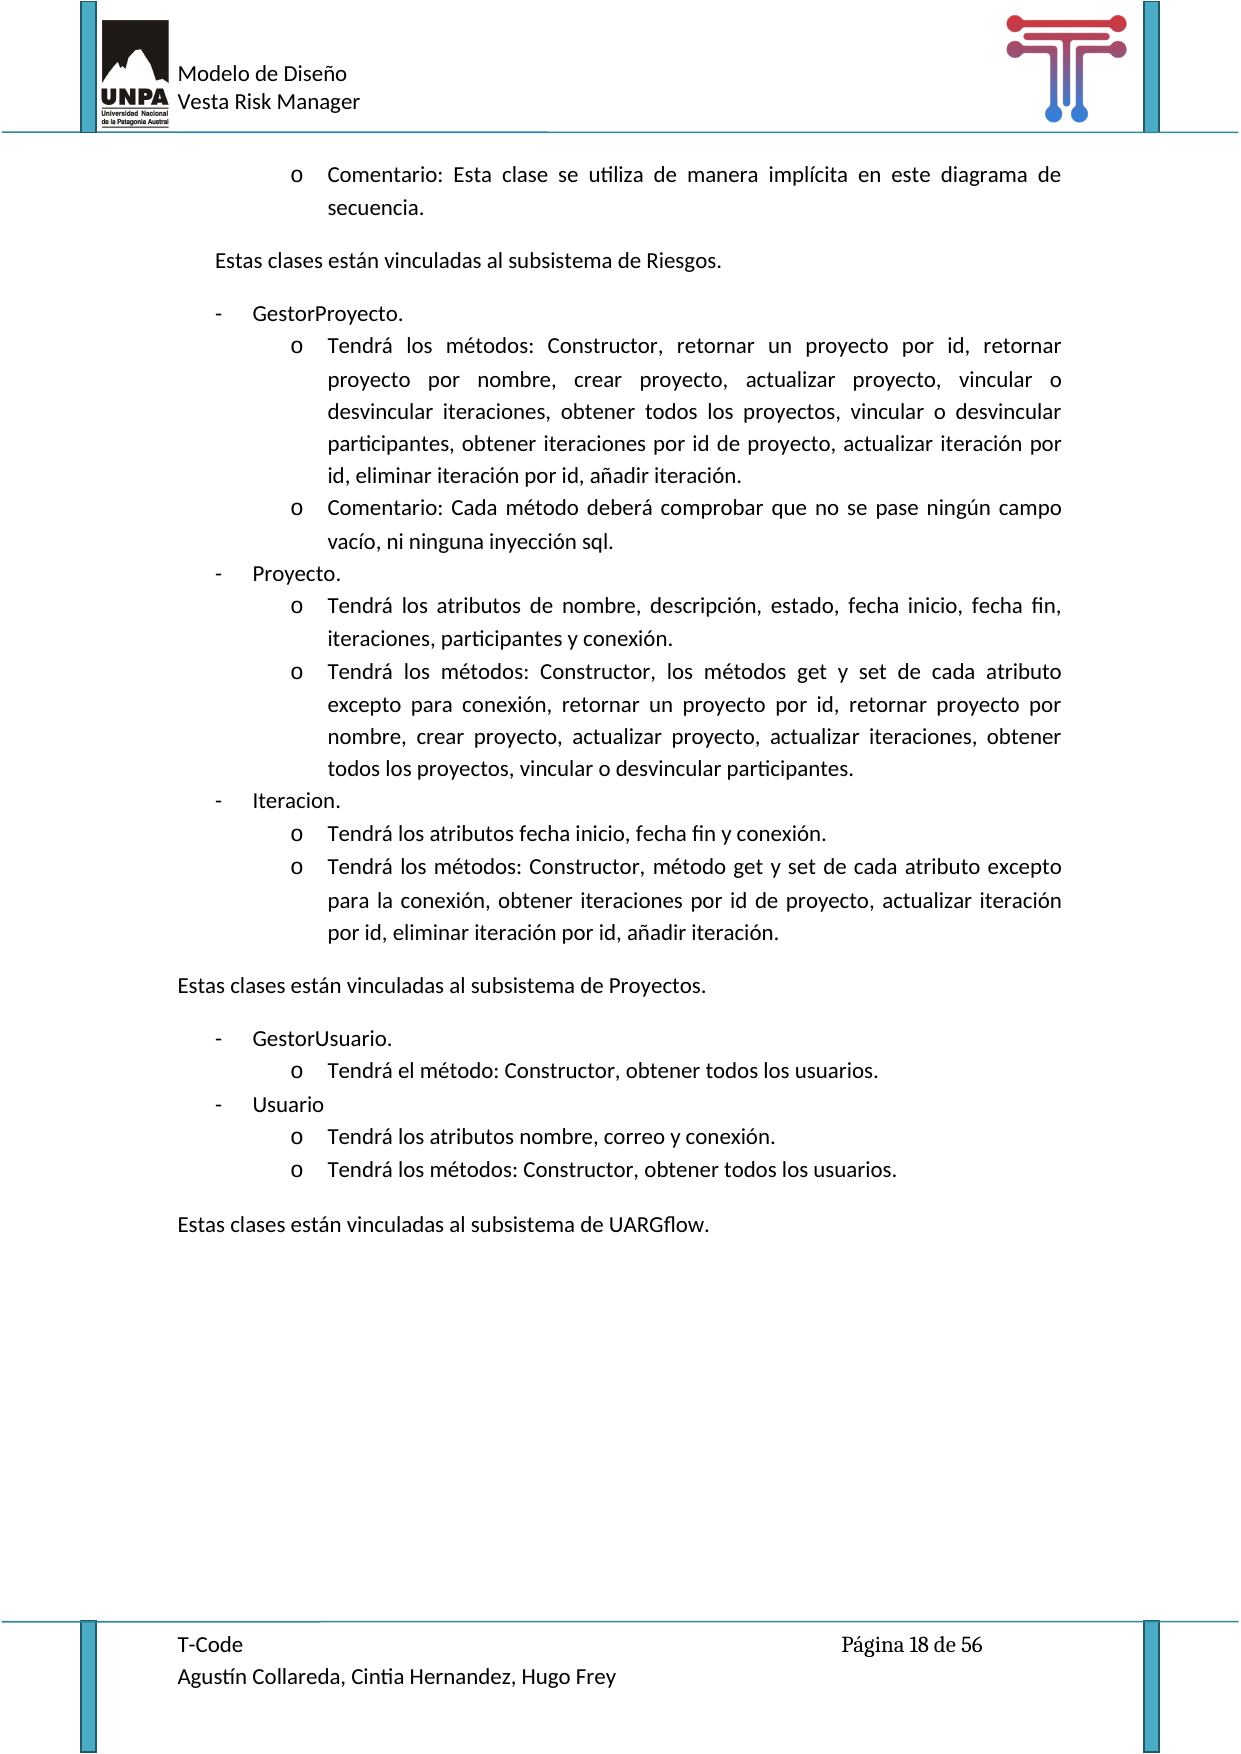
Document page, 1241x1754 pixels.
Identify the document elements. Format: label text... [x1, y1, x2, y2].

list Tendrá los métodos: Constructor, los métodos get y set de cada atributo excepto para conexión, retornar un proyecto por id, retornar proyecto por nombre, crear proyecto, actualizar proyecto, actualizar iteraciones, obtener todos los proyectos, vincular o desvincular participantes. [290, 657, 1063, 782]
list Tendrá los atributos de nombre, descripción, estado, fecha inicio, fecha fin, iteraciones, participantes y conexión. [290, 591, 1063, 653]
list Tendrá los atributos fecha inicio, fecha fin y conexión. [290, 819, 1063, 848]
list Iteracion. [215, 787, 1063, 815]
text Estas clases están vinculadas al subsistema de UARGflow. [177, 1210, 1063, 1238]
list GestorUsuario. [215, 1024, 1063, 1052]
list Comentario: Esta clase se utiliza de manera implícita en este diagrama de secuencia. [290, 160, 1063, 221]
picture [100, 18, 170, 129]
text Estas clases están vinculadas al subsistema de Riesgos. [215, 246, 1063, 274]
list Tendrá los atributos nombre, correo y conexión. [290, 1122, 1063, 1151]
text Estas clases están vinculadas al subsistema de Proyectos. [177, 971, 1063, 999]
list Usuario [215, 1090, 1063, 1118]
list Tendrá el método: Constructor, obtener todos los usuarios. [290, 1056, 1063, 1085]
list Comentario: Cada método deberá comprobar que no se pase ningún campo vacío, ni ninguna inyección sql. [290, 493, 1063, 555]
list Tendrá los métodos: Constructor, retornar un proyecto por id, retornar proyecto por nombre, crear proyecto, actualizar proyecto, vincular o desvincular iteraciones, obtener todos los proyectos, vincular o desvincular participantes, obtener iteraciones por id de proyecto, actualizar iteración por id, eliminar iteración por id, añadir iteración. [290, 331, 1063, 489]
list Proyecto. [215, 559, 1063, 587]
list GestorProyecto. [215, 299, 1063, 327]
list Tendrá los métodos: Constructor, obtener todos los usuarios. [290, 1155, 1063, 1184]
list Tendrá los métodos: Constructor, método get y set de cada atributo excepto para la conexión, obtener iteraciones por id de proyecto, actualizar iteración por id, eliminar iteración por id, añadir iteración. [290, 852, 1063, 946]
picture [1005, 12, 1128, 125]
